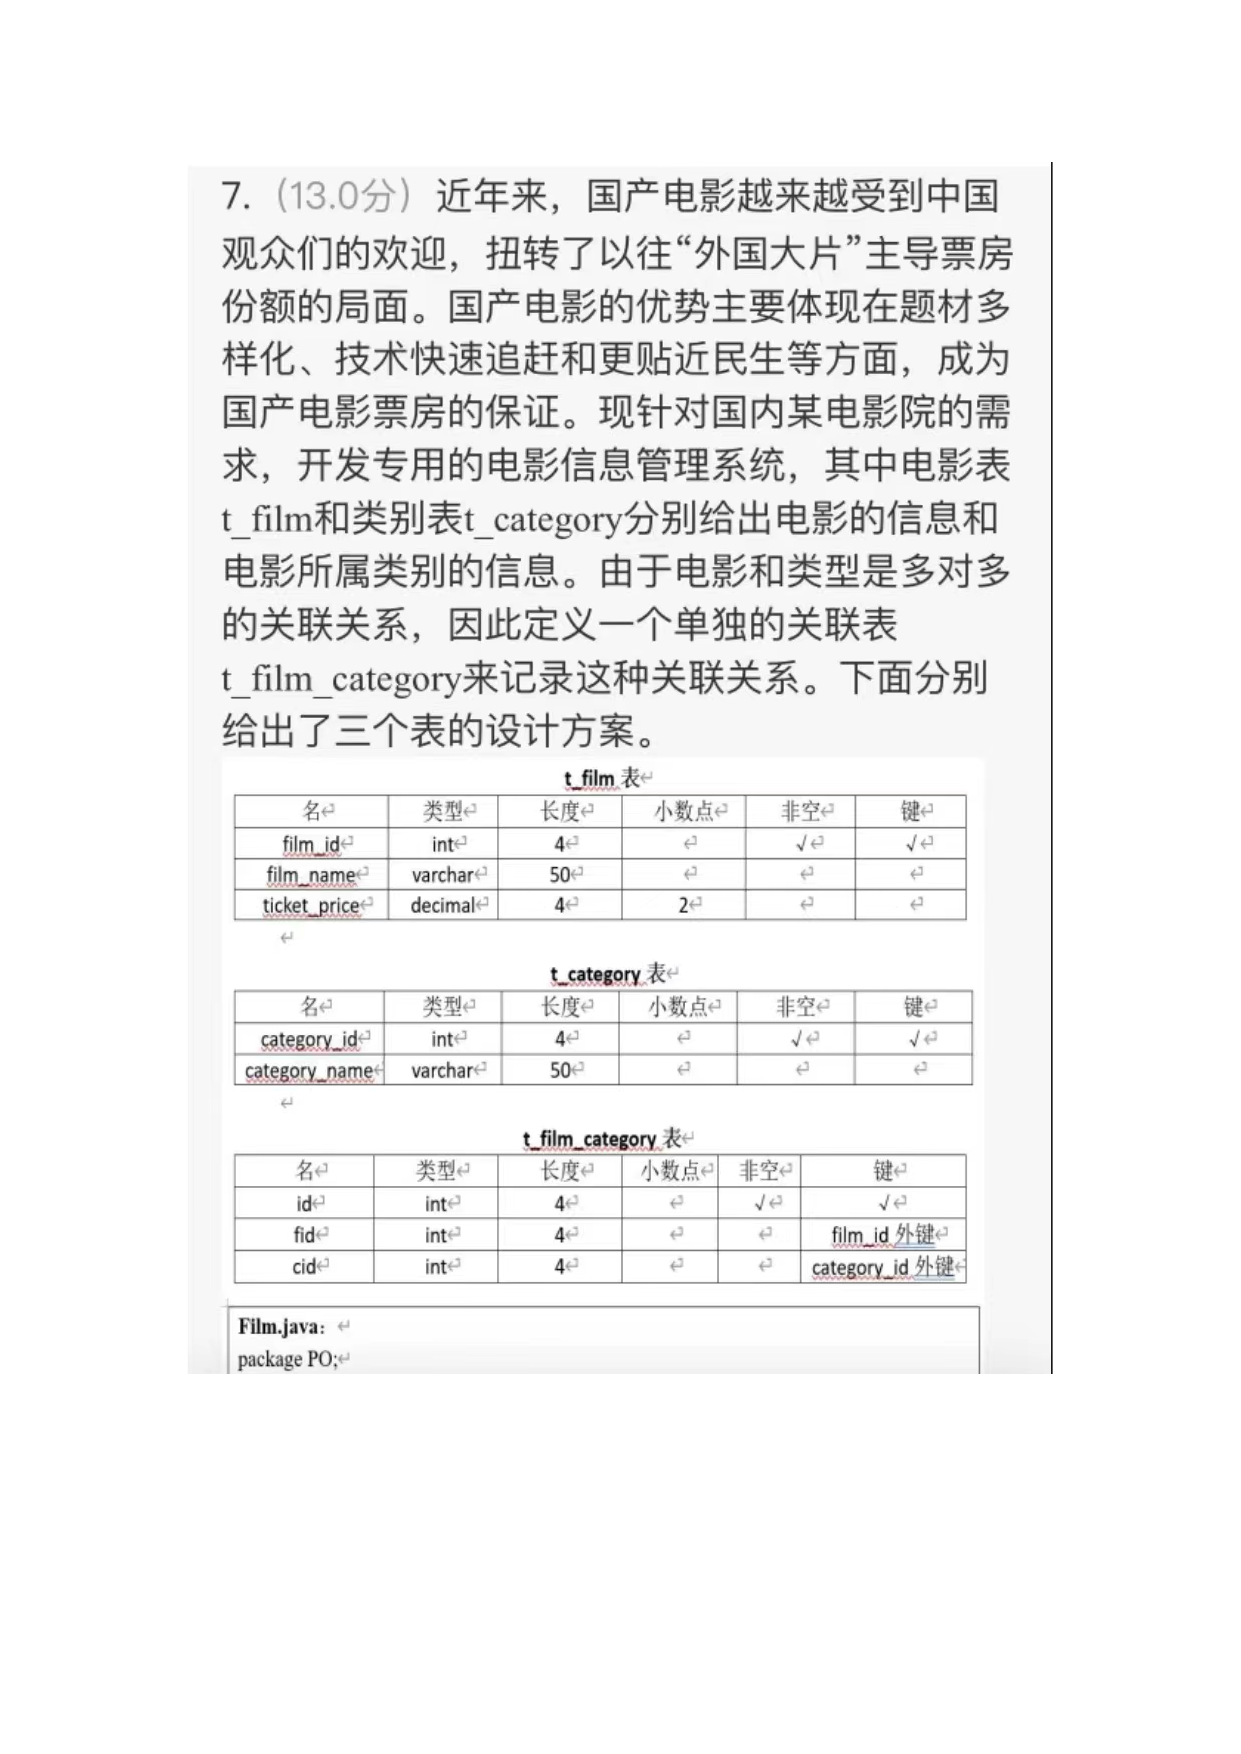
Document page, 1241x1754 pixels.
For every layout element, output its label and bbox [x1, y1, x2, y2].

picture [187, 162, 1053, 1374]
